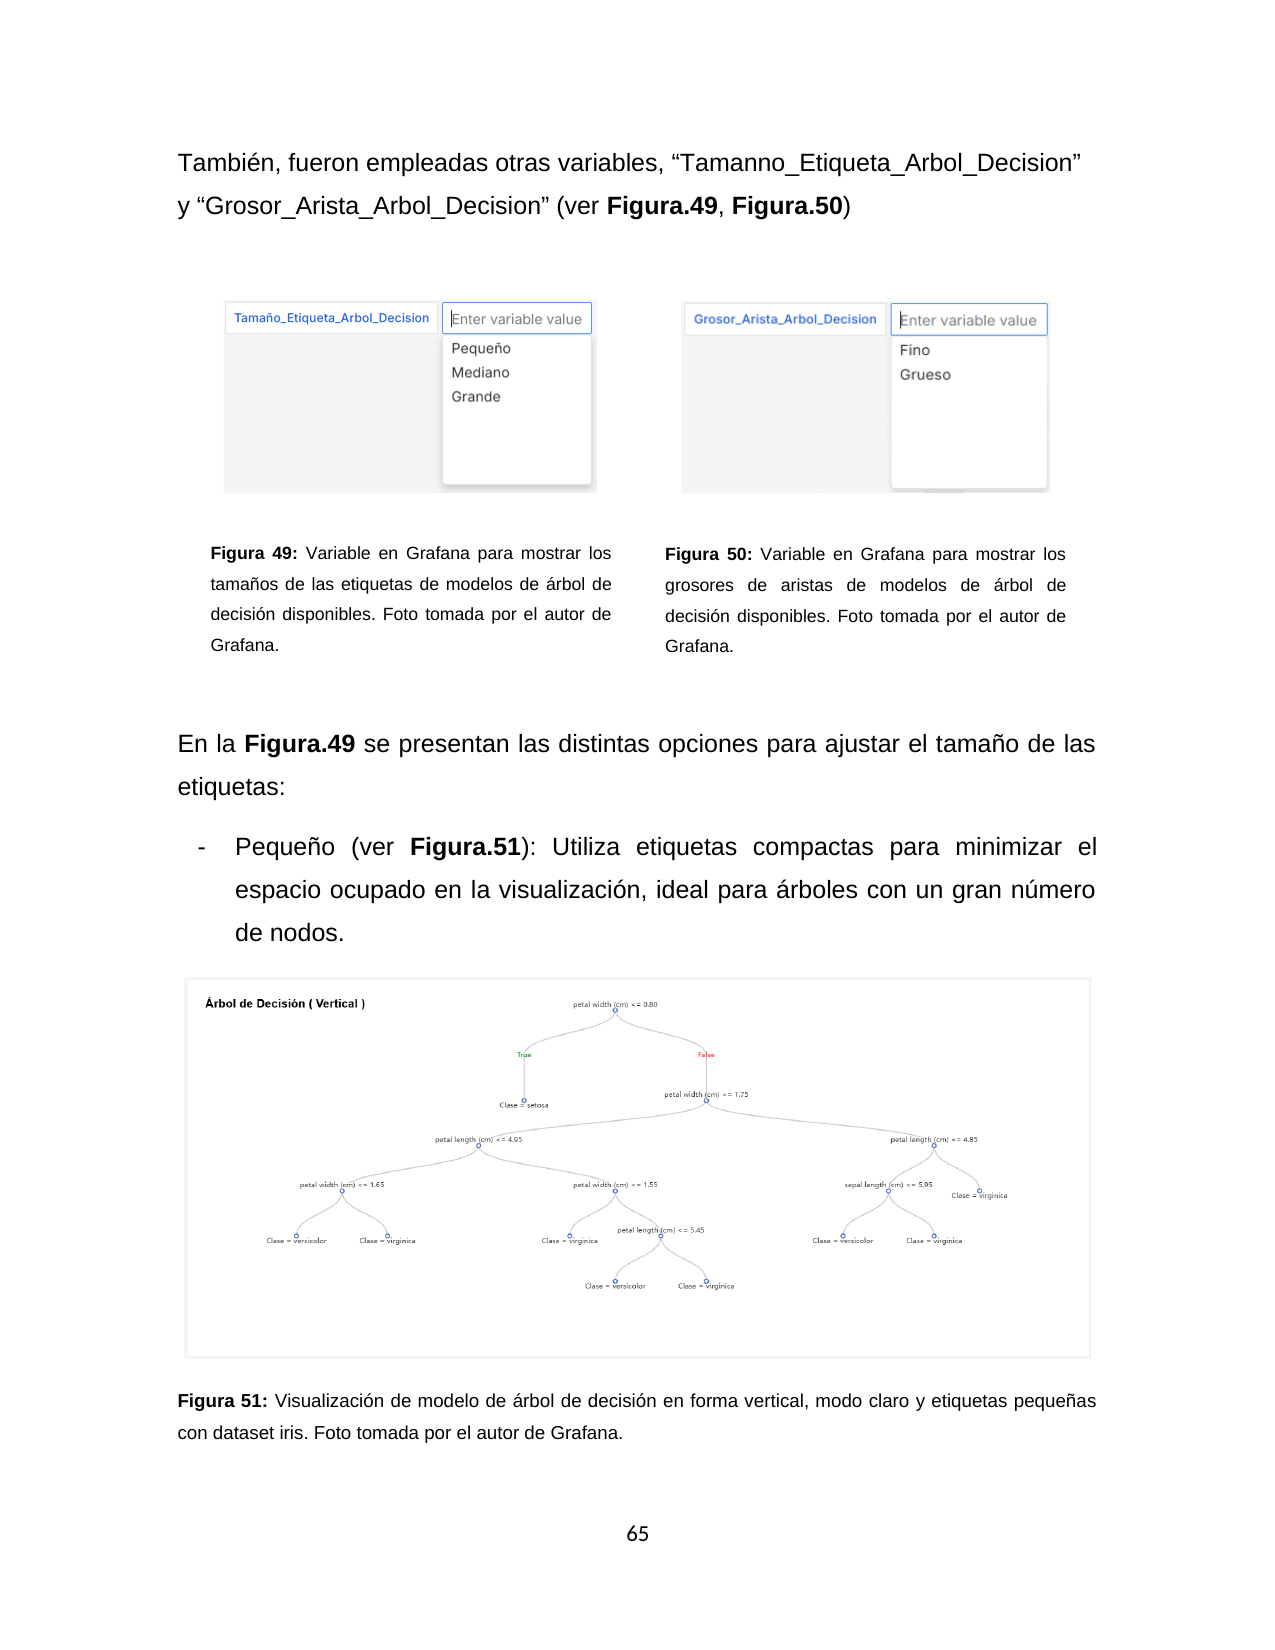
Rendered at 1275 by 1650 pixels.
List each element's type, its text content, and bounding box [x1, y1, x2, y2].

text En la Figura.49 se presentan las distintas opciones para ajustar el tamaño de las etiquetas: [177, 729, 1098, 801]
text Figura 51: Visualización de modelo de árbol de decisión en forma vertical, modo claro y etiquetas pequeñas con dataset iris. Foto tomada por el autor de Grafana. [177, 1390, 1098, 1443]
list Pequeño (ver Figura.51): Utiliza etiquetas compactas para minimizar el espacio ocupado en la visualización, ideal para árboles con un gran número de nodos. [197, 832, 1098, 947]
picture [223, 300, 597, 493]
picture [681, 301, 1050, 493]
text También, fueron empleadas otras variables, “Tamanno_Etiqueta_Arbol_Decision” y “Grosor_Arista_Arbol_Decision” (ver Figura.49, Figura.50) [177, 148, 1098, 219]
picture [183, 977, 1092, 1359]
